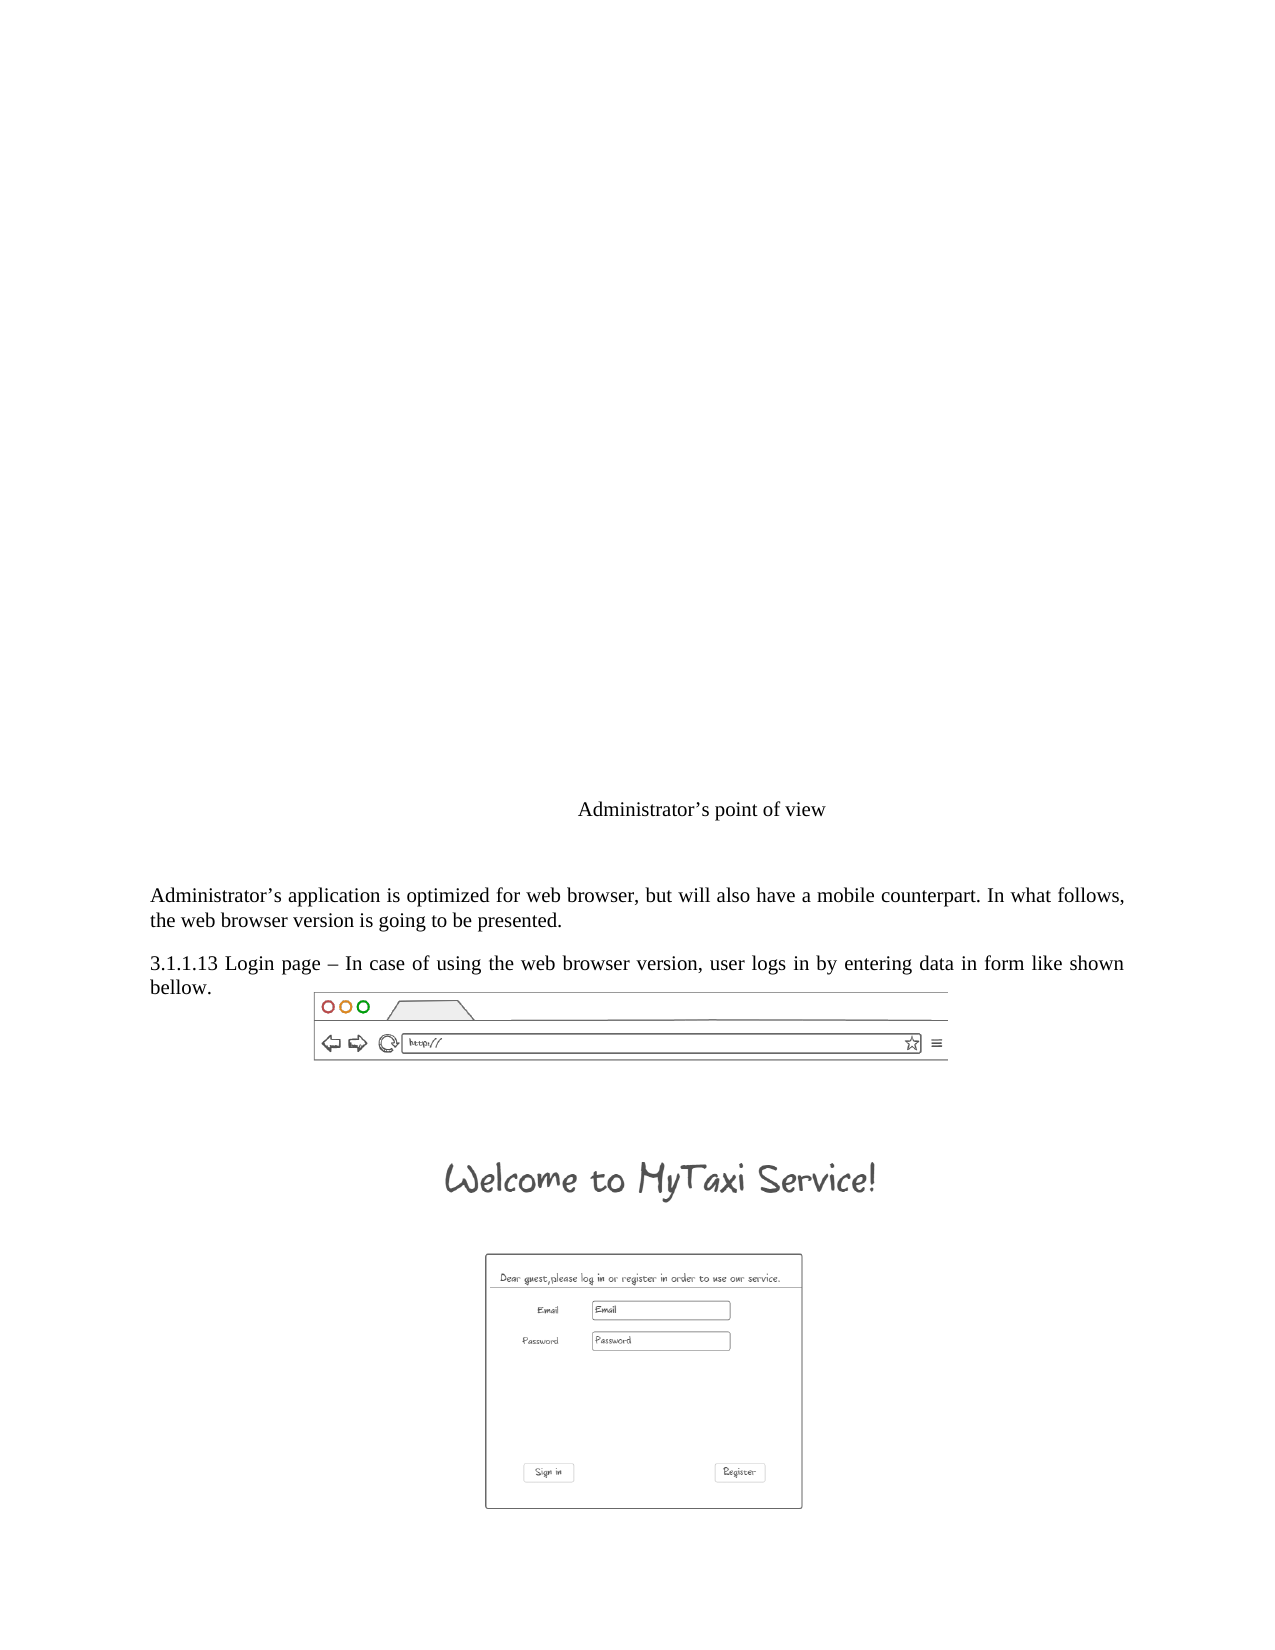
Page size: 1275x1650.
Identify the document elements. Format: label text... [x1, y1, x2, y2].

picture [313, 992, 948, 1536]
text Administrator’s application is optimized for web browser, but will also have a mobile counterpart. In what follows, the web browser version is going to be presented. [150, 883, 1127, 932]
text Administrator’s point of view [277, 797, 1127, 821]
text 3.1.1.13 Login page – In case of using the web browser version, user logs in by entering data in form like shown bellow. [150, 951, 1127, 999]
